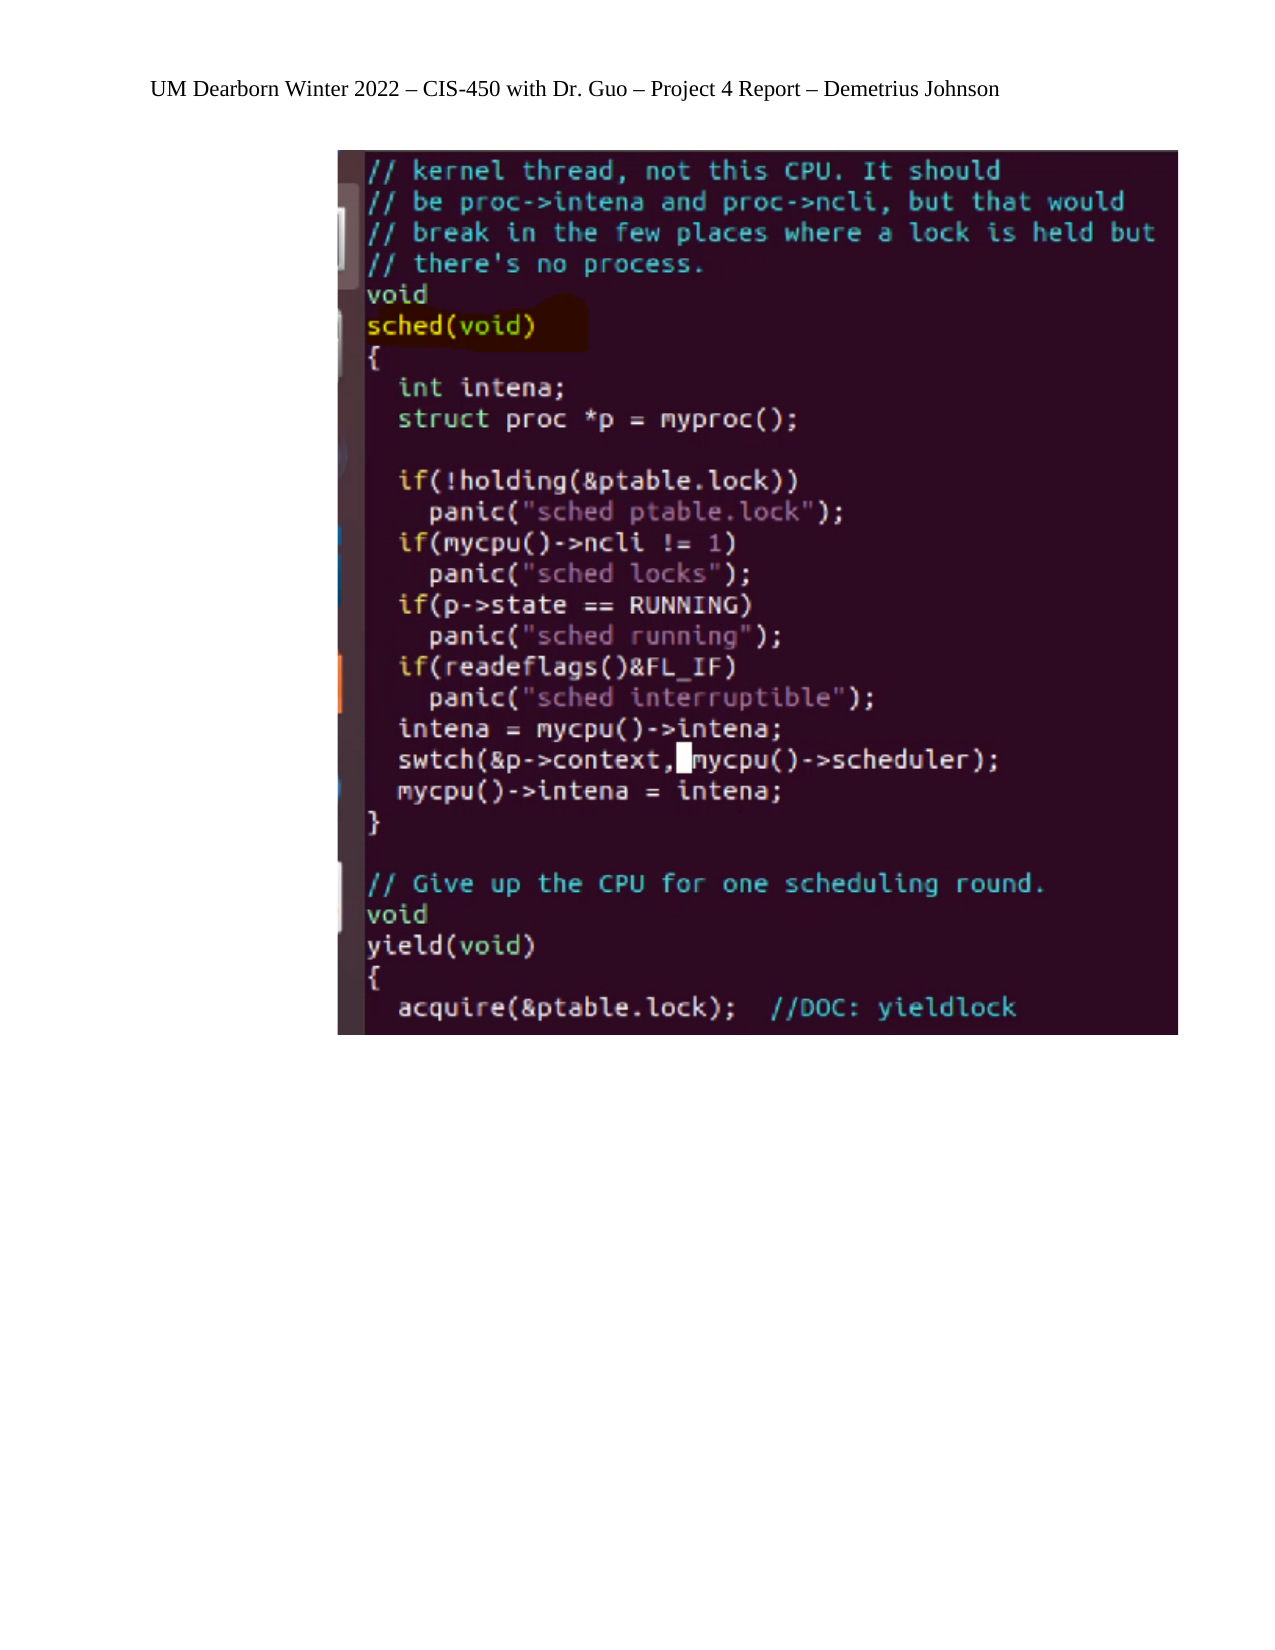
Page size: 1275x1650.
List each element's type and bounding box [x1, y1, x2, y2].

picture [337, 150, 1179, 1035]
